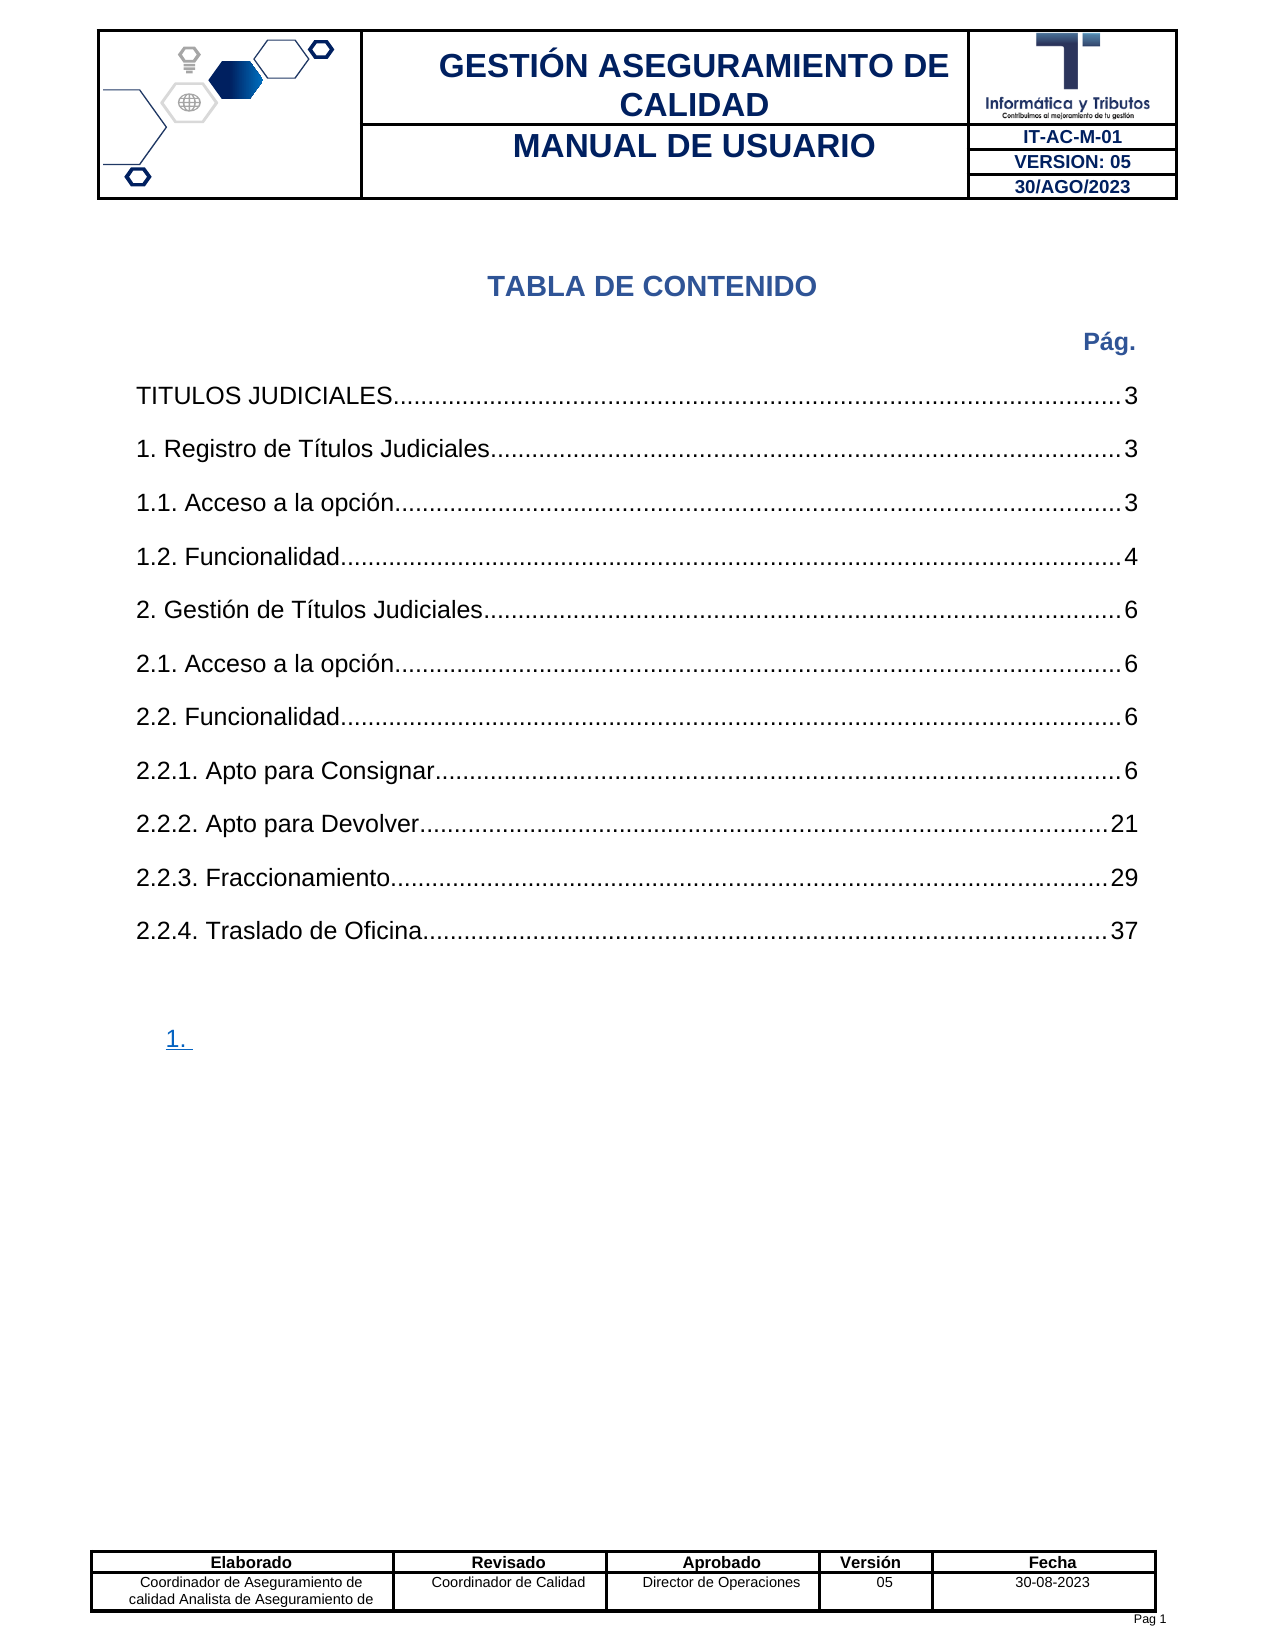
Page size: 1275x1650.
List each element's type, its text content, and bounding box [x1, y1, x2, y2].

text 2.1. Acceso a la opción 6 [136, 649, 1139, 677]
picture [985, 32, 1150, 120]
text 2. Gestión de Títulos Judiciales 6 [136, 595, 1139, 624]
text 2.2. Funcionalidad 6 [136, 702, 1139, 731]
text 1.2. Funcionalidad 4 [136, 542, 1139, 570]
text 2.2.1. Apto para Consignar 6 [136, 756, 1139, 784]
text 2.2.2. Apto para Devolver 21 [136, 809, 1139, 838]
text 1.1. Acceso a la opción 3 [136, 488, 1139, 517]
text 1. Registro de Títulos Judiciales 3 [136, 434, 1139, 463]
text TABLA DE CONTENIDO [165, 269, 1139, 302]
text 2.2.4. Traslado de Oficina 37 [136, 916, 1139, 945]
text TITULOS JUDICIALES 3 [136, 381, 1139, 410]
text 2.2.3. Fraccionamiento 29 [136, 863, 1139, 892]
text Pág. [165, 327, 1139, 356]
